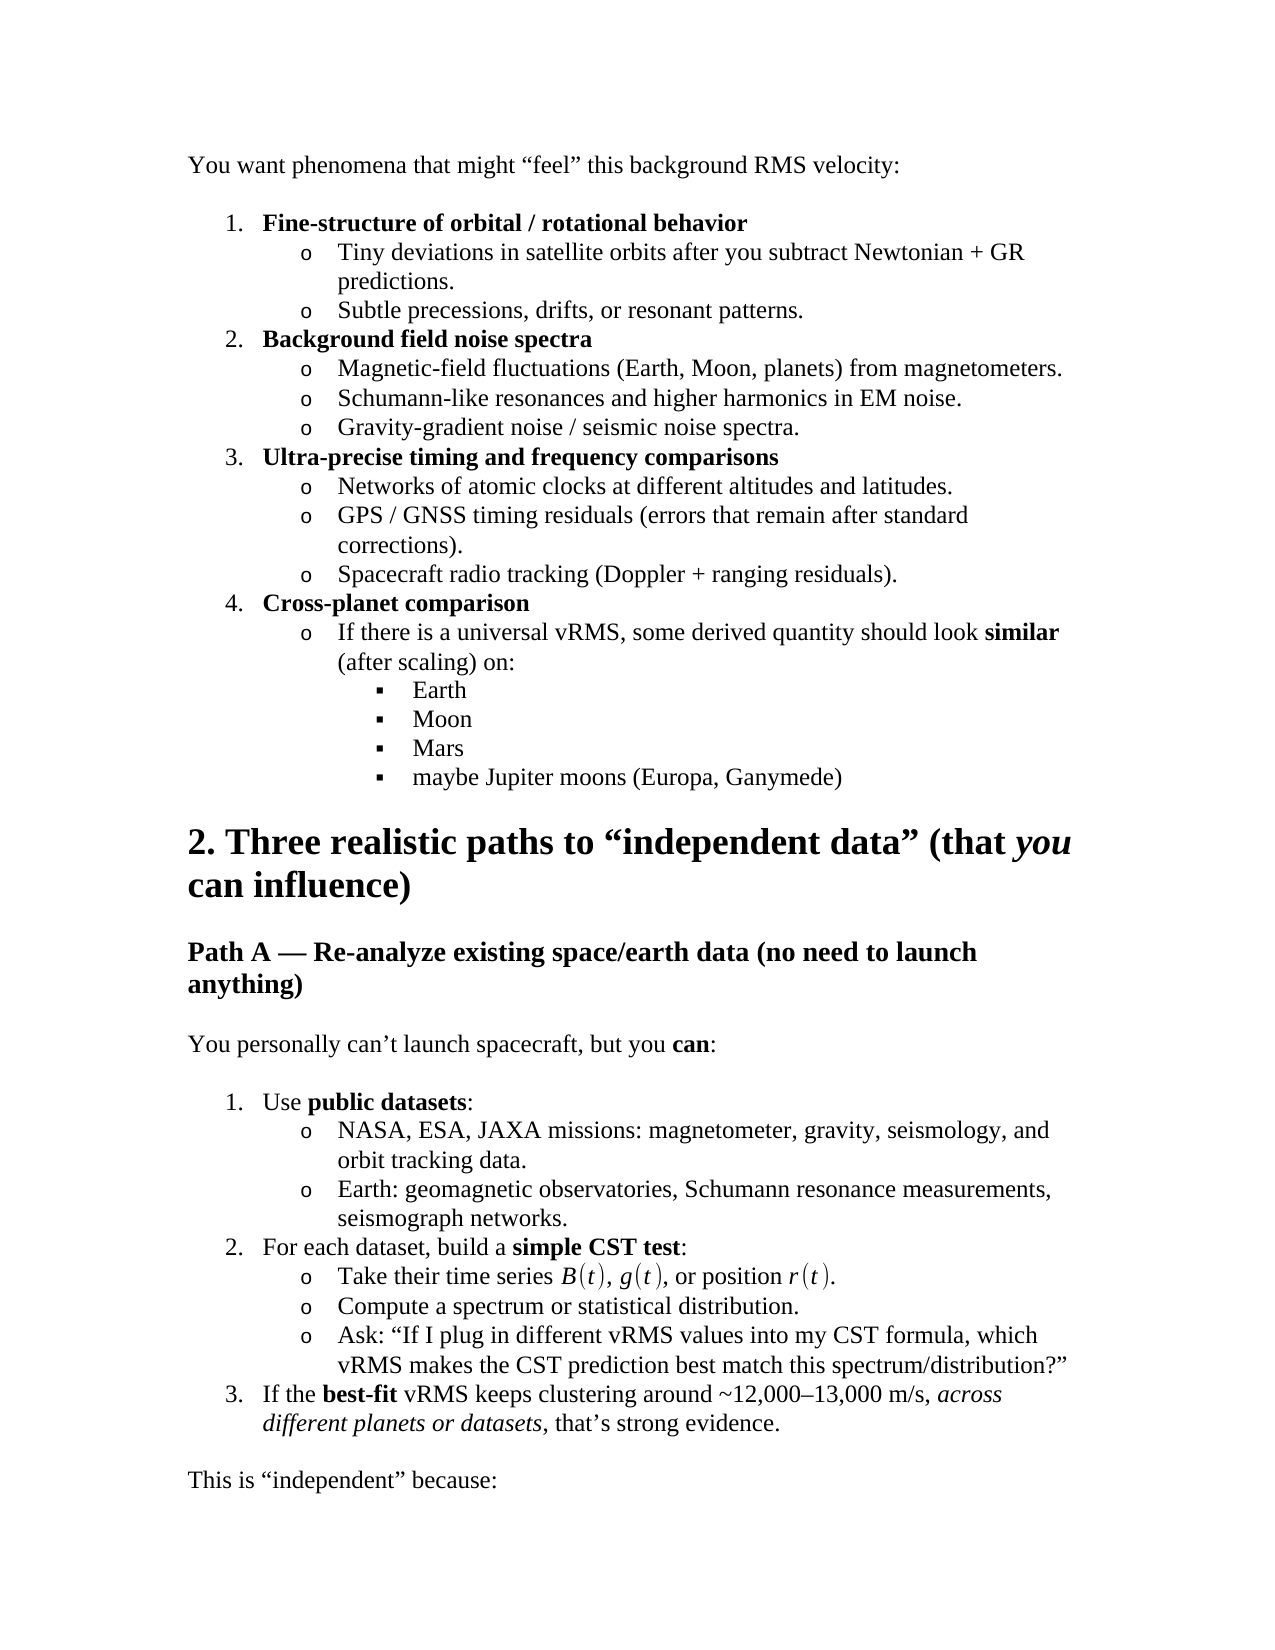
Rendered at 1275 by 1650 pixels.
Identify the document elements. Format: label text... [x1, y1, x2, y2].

list If there is a universal vRMS, some derived quantity should look similar (after scaling) on: [300, 617, 1087, 675]
list For each dataset, build a simple CST test: [225, 1232, 1087, 1261]
list Cross-planet comparison [225, 588, 1087, 617]
list NASA, ESA, JAXA missions: magnetometer, gravity, seismology, and orbit tracking data. [300, 1116, 1087, 1174]
text Path A — Re-analyze existing space/earth data (no need to launch anything) [187, 935, 1087, 1000]
list Earth [375, 675, 1087, 704]
list Take their time series , , or position . [300, 1261, 1087, 1291]
text 2. Three realistic paths to “independent data” (that you can influence) [187, 819, 1087, 906]
list Ultra-precise timing and frequency comparisons [225, 442, 1087, 471]
list GPS / GNSS timing residuals (errors that remain after standard corrections). [300, 500, 1087, 559]
list If the best-fit vRMS keeps clustering around ~12,000–13,000 m/s, across different planets or datasets, that’s strong evidence. [225, 1379, 1087, 1436]
list Background field noise spectra [225, 324, 1087, 353]
list maybe Jupiter moons (Europa, Ganymede) [375, 762, 1087, 790]
list Gravity-gradient noise / seismic noise spectra. [300, 412, 1087, 442]
list Use public datasets: [225, 1087, 1087, 1116]
list Earth: geomagnetic observatories, Schumann resonance measurements, seismograph networks. [300, 1174, 1087, 1232]
list Compute a spectrum or statistical distribution. [300, 1291, 1087, 1321]
list Moon [375, 704, 1087, 733]
list Mars [375, 733, 1087, 762]
list Schumann-like resonances and higher harmonics in EM noise. [300, 383, 1087, 412]
text You want phenomena that might “feel” this background RMS velocity: [187, 150, 1087, 179]
text This is “independent” because: [187, 1466, 1087, 1494]
list Spacecraft radio tracking (Doppler + ranging residuals). [300, 559, 1087, 588]
list Magnetic-field fluctuations (Earth, Moon, planets) from magnetometers. [300, 353, 1087, 383]
list Ask: “If I plug in different vRMS values into my CST formula, which vRMS makes the CST prediction best match this spectrum/distribution?” [300, 1321, 1087, 1379]
list Networks of atomic clocks at different altitudes and latitudes. [300, 471, 1087, 500]
list Tiny deviations in satellite orbits after you subtract Newtonian + GR predictions. [300, 237, 1087, 295]
text You personally can’t launch spacecraft, but you can: [187, 1029, 1087, 1058]
list Subtle precessions, drifts, or resonant patterns. [300, 295, 1087, 324]
list Fine-structure of orbital / rotational behavior [225, 208, 1087, 237]
